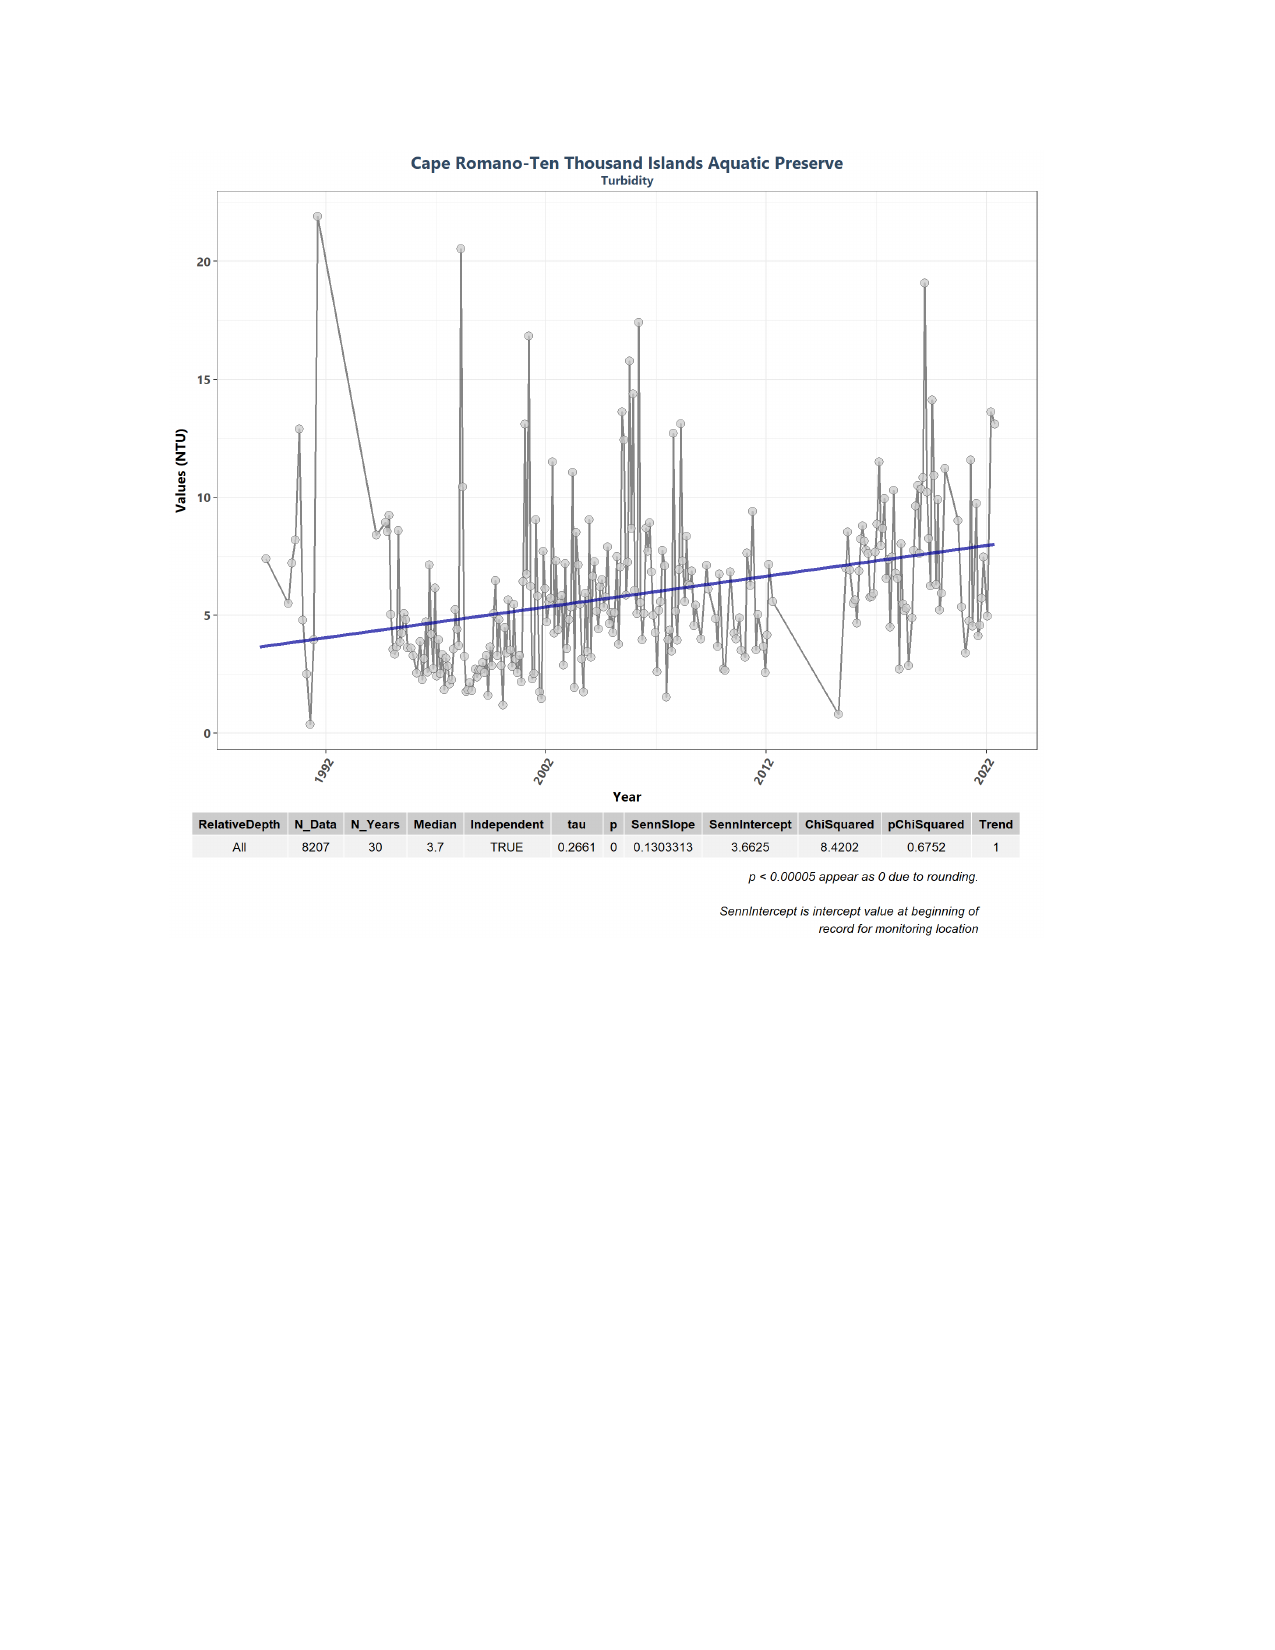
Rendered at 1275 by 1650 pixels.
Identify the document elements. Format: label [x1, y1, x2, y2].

picture [168, 150, 1044, 938]
